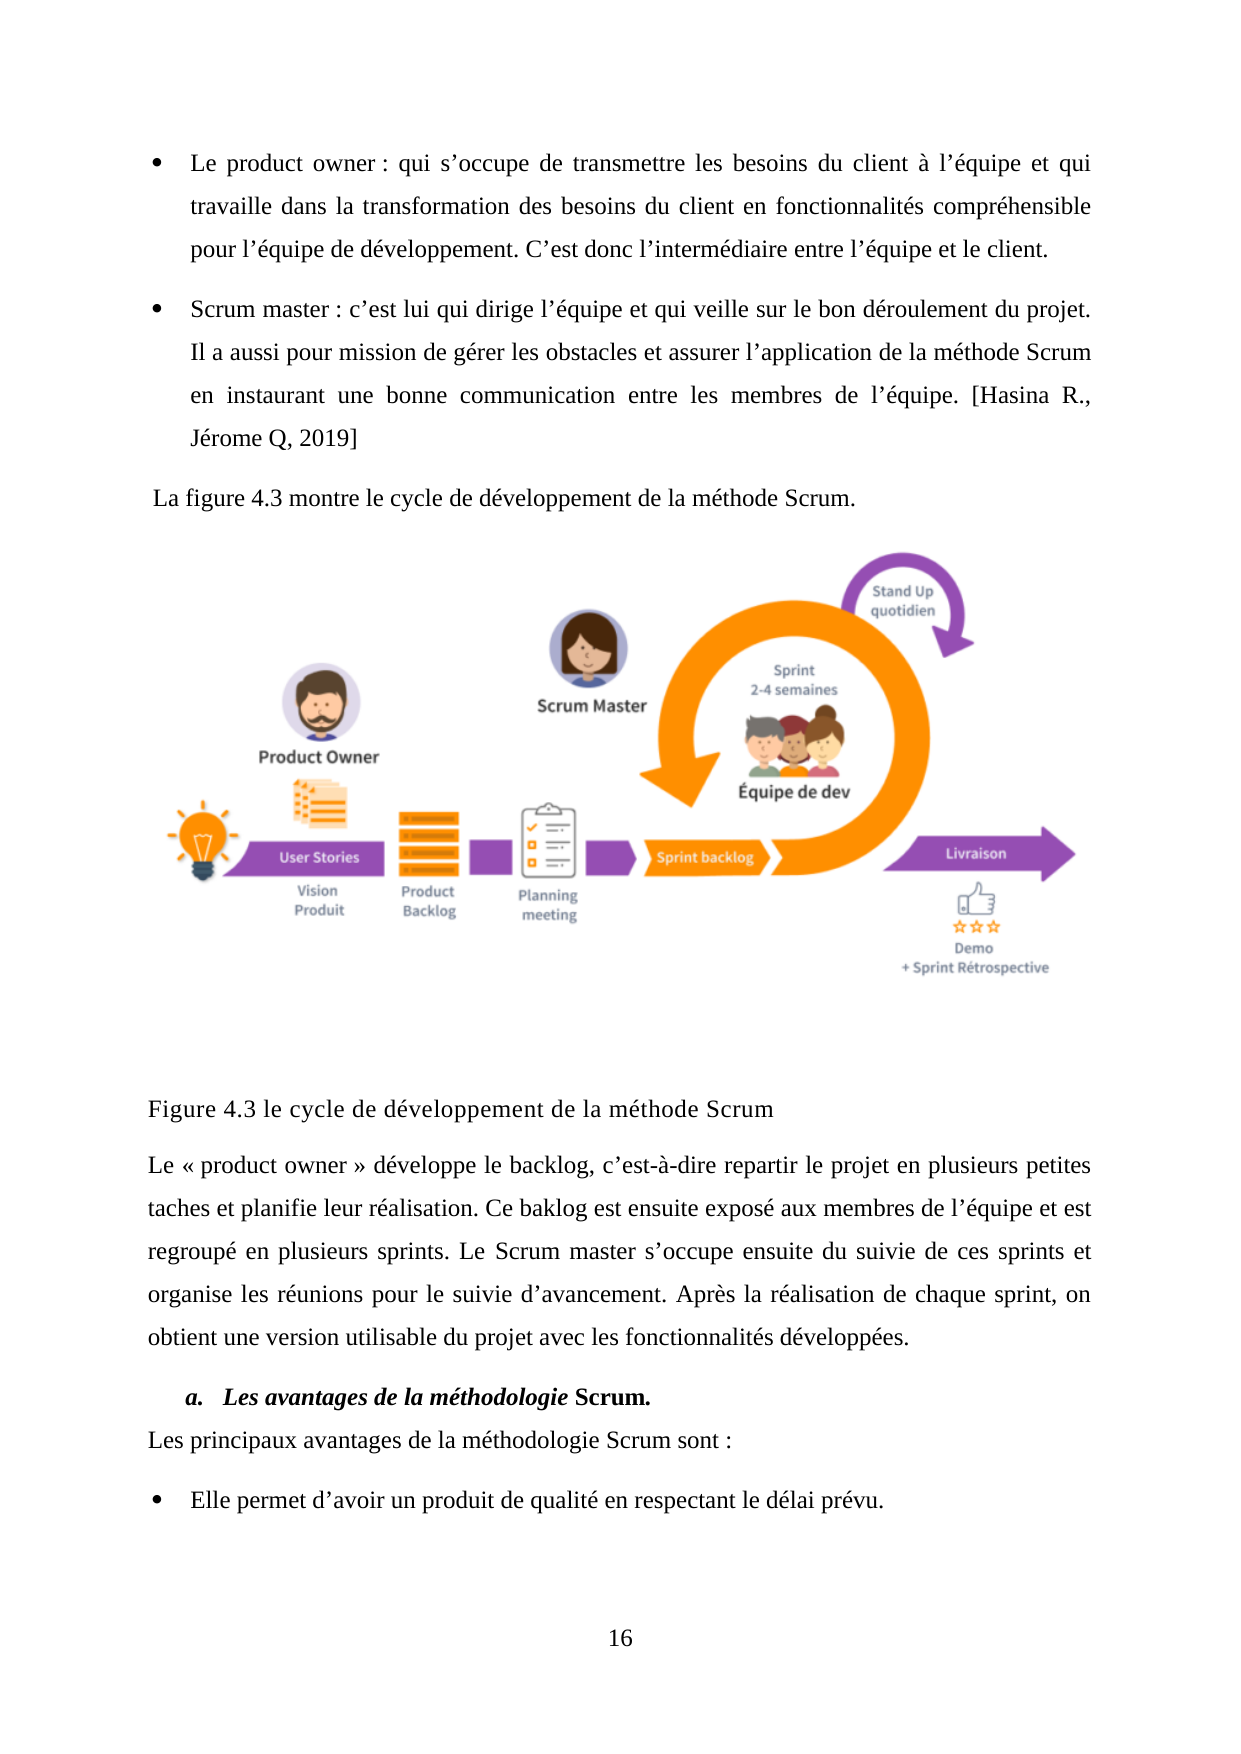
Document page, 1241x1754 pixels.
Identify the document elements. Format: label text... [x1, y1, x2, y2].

text La figure 4.3 montre le cycle de développement de la méthode Scrum. [153, 483, 1093, 512]
subtitle Les avantages de la méthodologie Scrum. [185, 1382, 1093, 1411]
list Elle permet d’avoir un produit de qualité en respectant le délai prévu. [153, 1485, 1093, 1514]
list Scrum master : c’est lui qui dirige l’équipe et qui veille sur le bon déroulement du projet. Il a aussi pour mission de gérer les obstacles et assurer l’application de la méthode Scrum en instaurant une bonne communication entre les membres de l’équipe. [Hasina R., Jérome Q, 2019] [153, 294, 1093, 452]
text Le « product owner » développe le backlog, c’est-à-dire repartir le projet en plusieurs petites taches et planifie leur réalisation. Ce baklog est ensuite exposé aux membres de l’équipe et est regroupé en plusieurs sprints. Le Scrum master s’occupe ensuite du suivie de ces sprints et organise les réunions pour le suivie d’avancement. Après la réalisation de chaque sprint, on obtient une version utilisable du projet avec les fonctionnalités développées. [148, 1150, 1093, 1351]
text Les principaux avantages de la méthodologie Scrum sont : [148, 1425, 1093, 1454]
list Le product owner : qui s’occupe de transmettre les besoins du client à l’équipe et qui travaille dans la transformation des besoins du client en fonctionnalités compréhensible pour l’équipe de développement. C’est donc l’intermédiaire entre l’équipe et le client. [153, 148, 1093, 263]
text Figure 4.3 le cycle de développement de la méthode Scrum [148, 1094, 1093, 1123]
picture [146, 542, 1091, 990]
